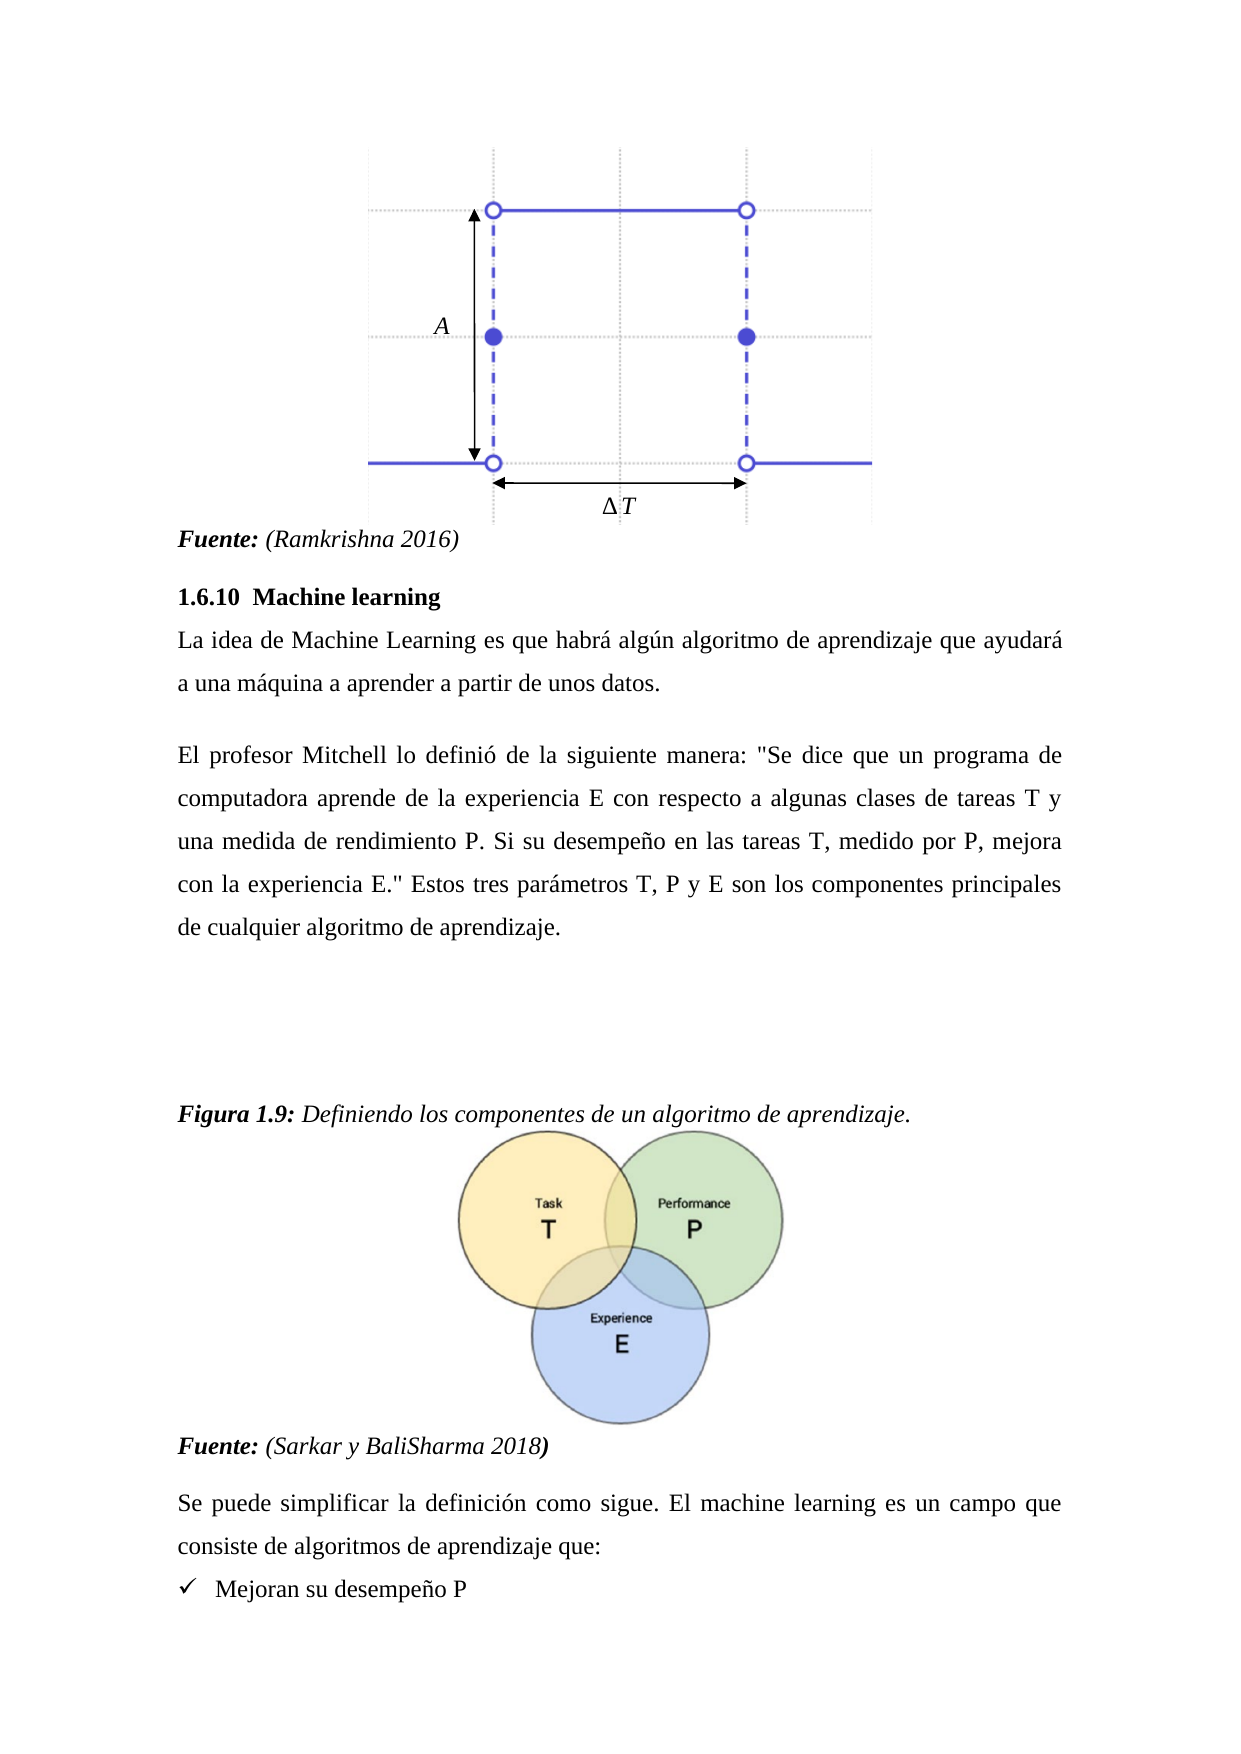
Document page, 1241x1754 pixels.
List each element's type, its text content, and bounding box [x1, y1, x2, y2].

text Se puede simplificar la definición como sigue. El machine learning es un campo que consiste de algoritmos de aprendizaje que: [177, 1488, 1063, 1560]
text Fuente: (Sarkar y BaliSharma 2018) [177, 1431, 1063, 1459]
picture [368, 147, 873, 525]
text Fuente: (Ramkrishna 2016) [177, 524, 1063, 553]
text La idea de Machine Learning es que habrá algún algoritmo de aprendizaje que ayudará a una máquina a aprender a partir de unos datos. [177, 625, 1063, 697]
text Figura 1.9: Definiendo los componentes de un algoritmo de aprendizaje. [177, 1099, 1063, 1128]
list Mejoran su desempeño P [177, 1574, 1063, 1603]
text El profesor Mitchell lo definió de la siguiente manera: "Se dice que un programa de computadora aprende de la experiencia E con respecto a algunas clases de tareas T y una medida de rendimiento P. Si su desempeño en las tareas T, medido por P, mejora con la experiencia E." Estos tres parámetros T, P y E son los componentes principales de cualquier algoritmo de aprendizaje. [177, 740, 1063, 941]
subtitle Machine learning [177, 582, 1063, 611]
picture [451, 1128, 790, 1431]
